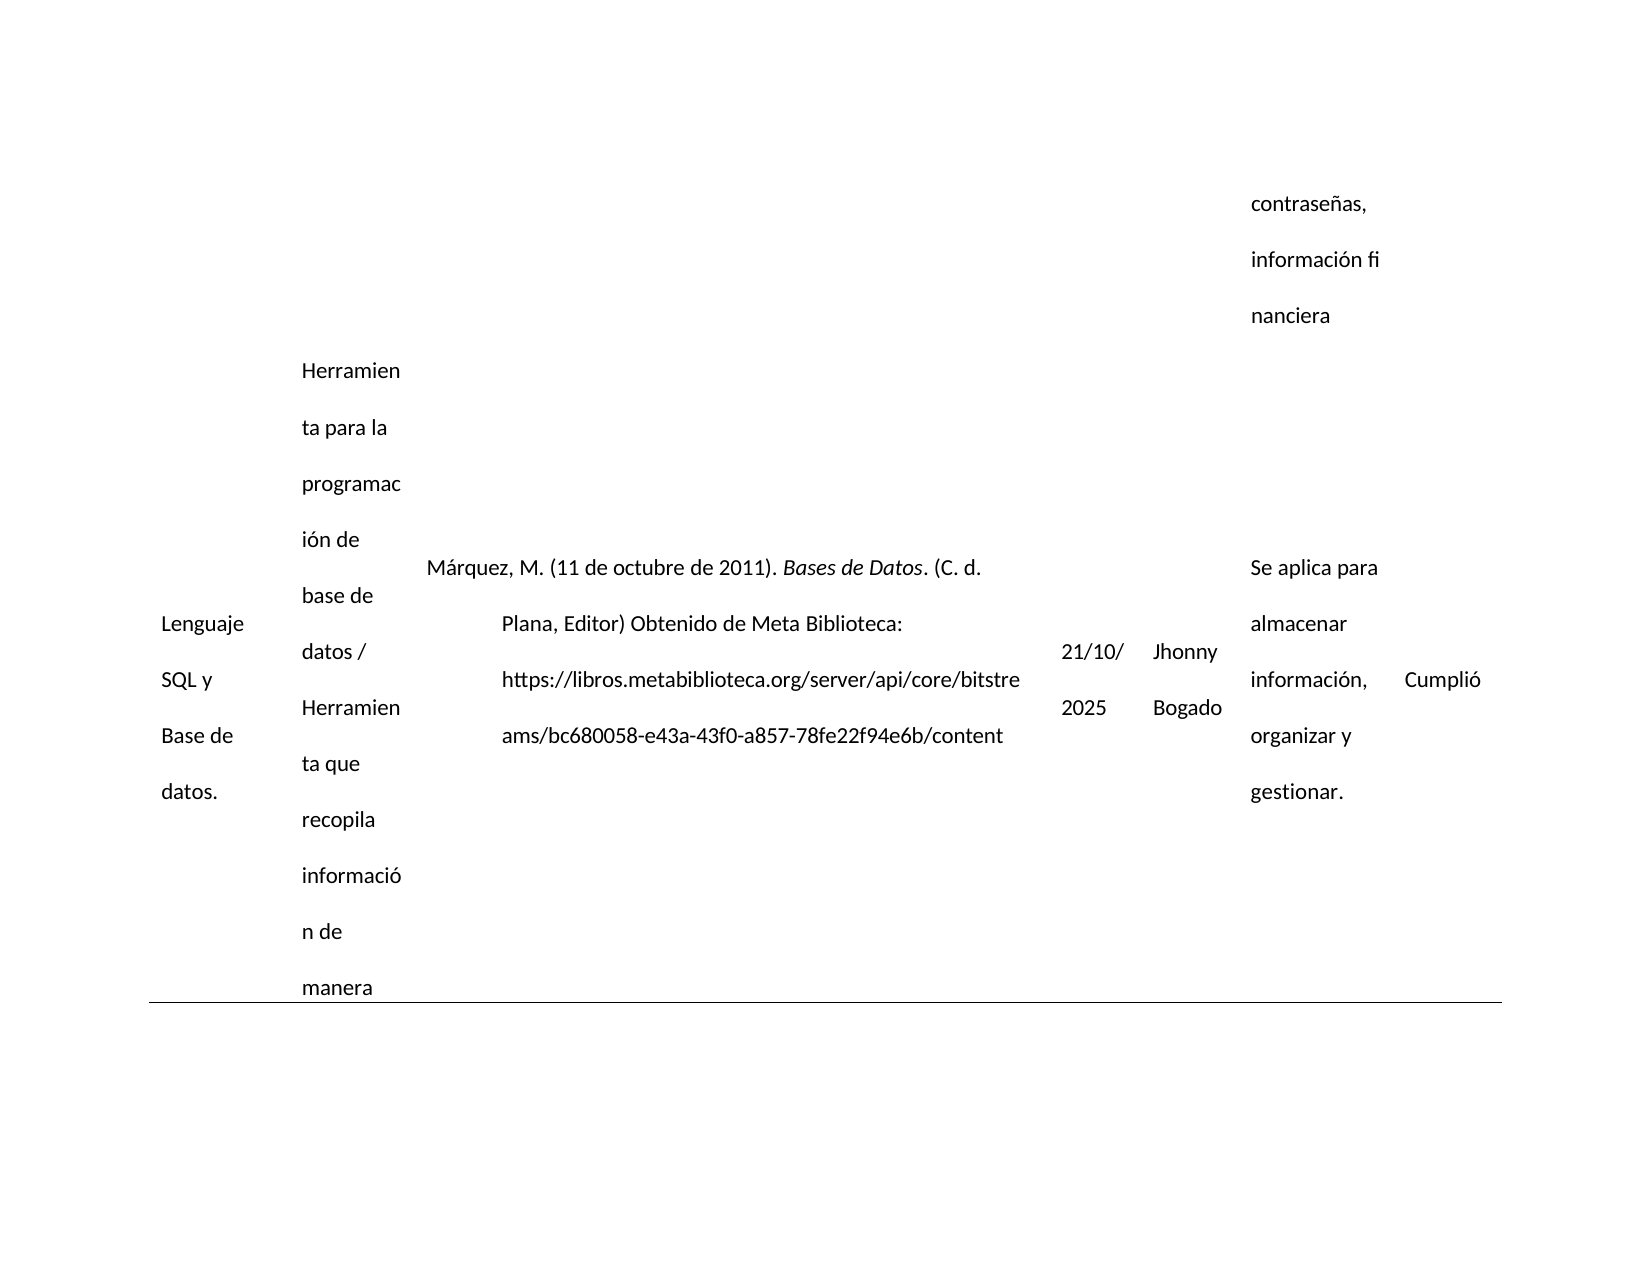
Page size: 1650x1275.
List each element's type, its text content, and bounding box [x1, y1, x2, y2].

text Jhonny Bogado [1153, 637, 1223, 721]
text 2025 [1061, 693, 1125, 721]
text Lenguaje SQL y Base de datos. [161, 609, 261, 805]
text Plana, Editor) Obtenido de Meta Biblioteca: https://libros.metabiblioteca.org/server/api/core/bitstre ams/bc680058-e43a-43f0-a857-78fe22f94e6b/content [502, 609, 1027, 749]
text Se aplica para almacenar información, organizar y gestionar. [1250, 553, 1378, 805]
text ión de base de datos / Herramien ta que recopila informació n de manera [302, 525, 402, 1001]
text 21/10/ [1061, 637, 1125, 665]
text Cumplió [1404, 665, 1512, 693]
text Herramien ta para la programac [302, 357, 404, 497]
text Márquez, M. (11 de octubre de 2011). Bases de Datos. (C. d. [426, 553, 1027, 581]
text contraseñas, información fi nanciera [1251, 189, 1457, 329]
